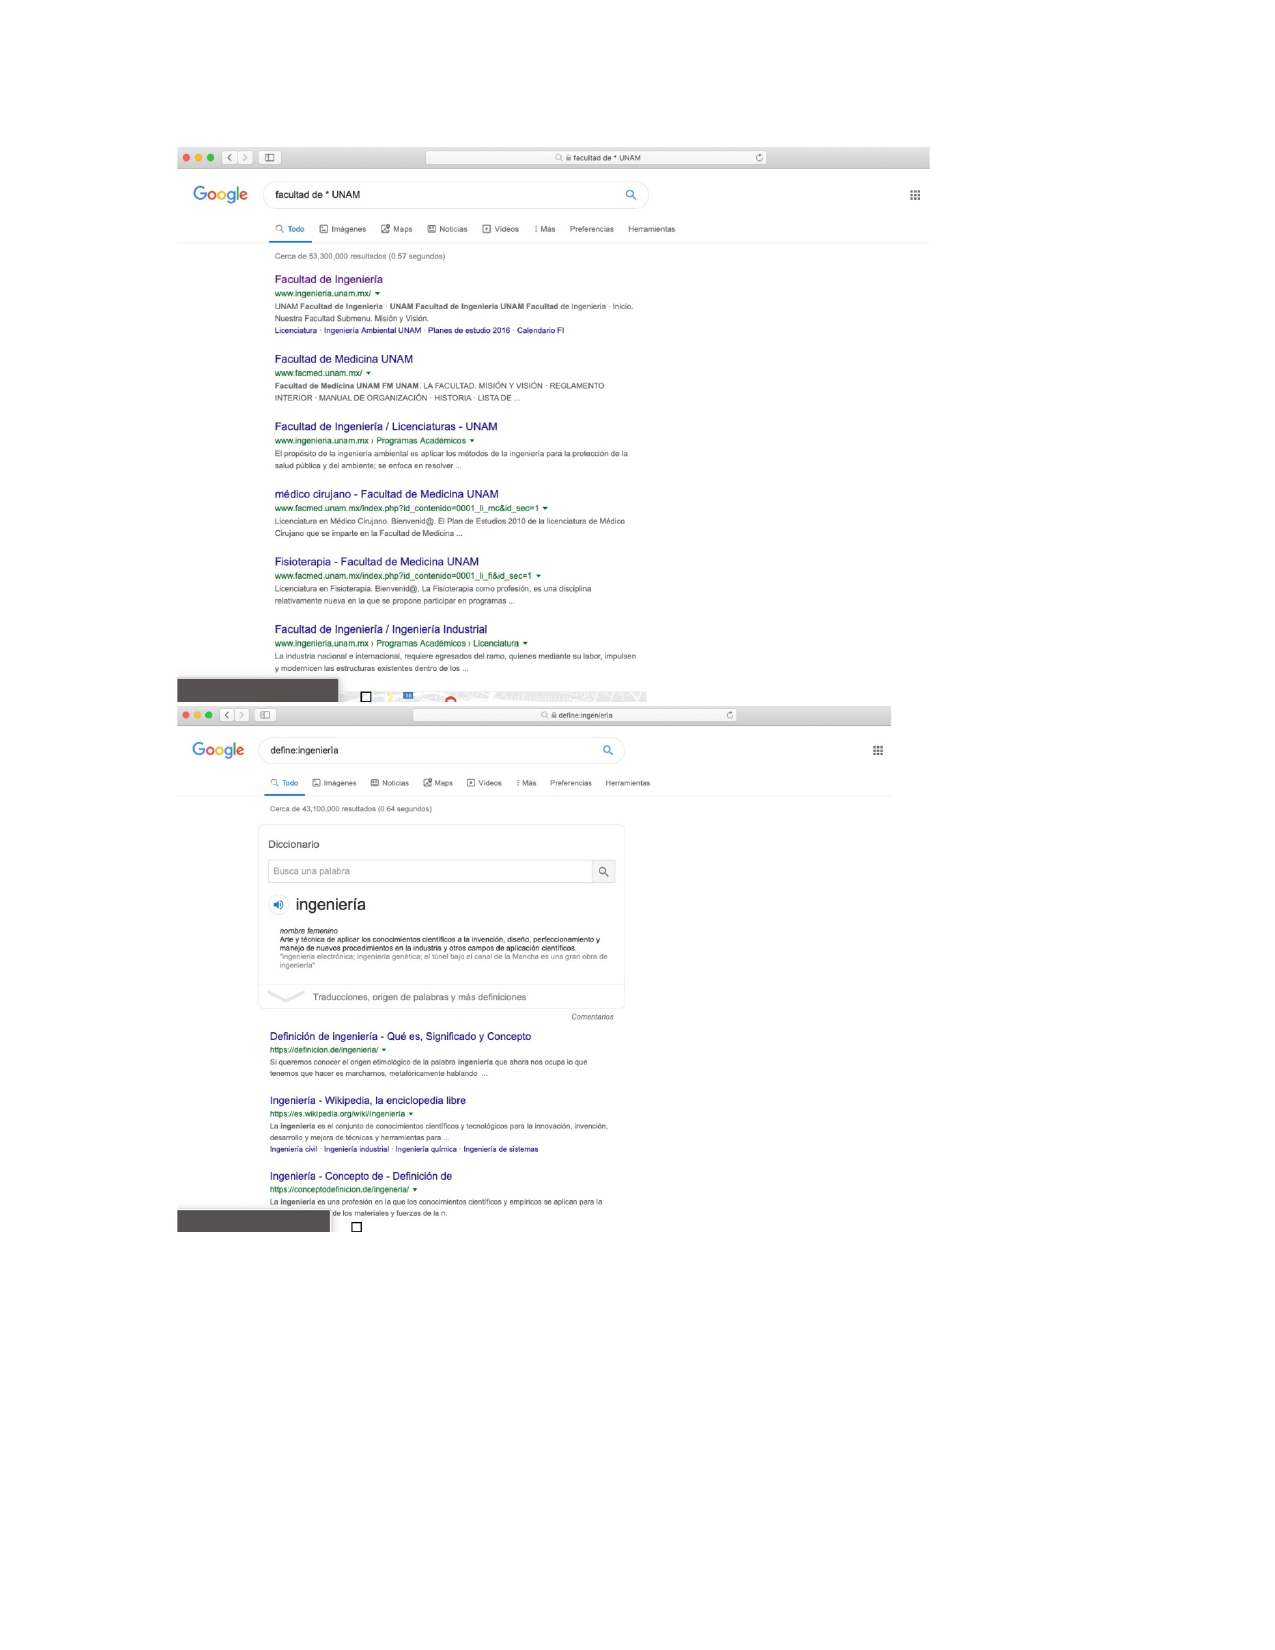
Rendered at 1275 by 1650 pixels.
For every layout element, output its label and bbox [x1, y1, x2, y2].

picture [177, 147, 930, 702]
picture [177, 706, 892, 1232]
